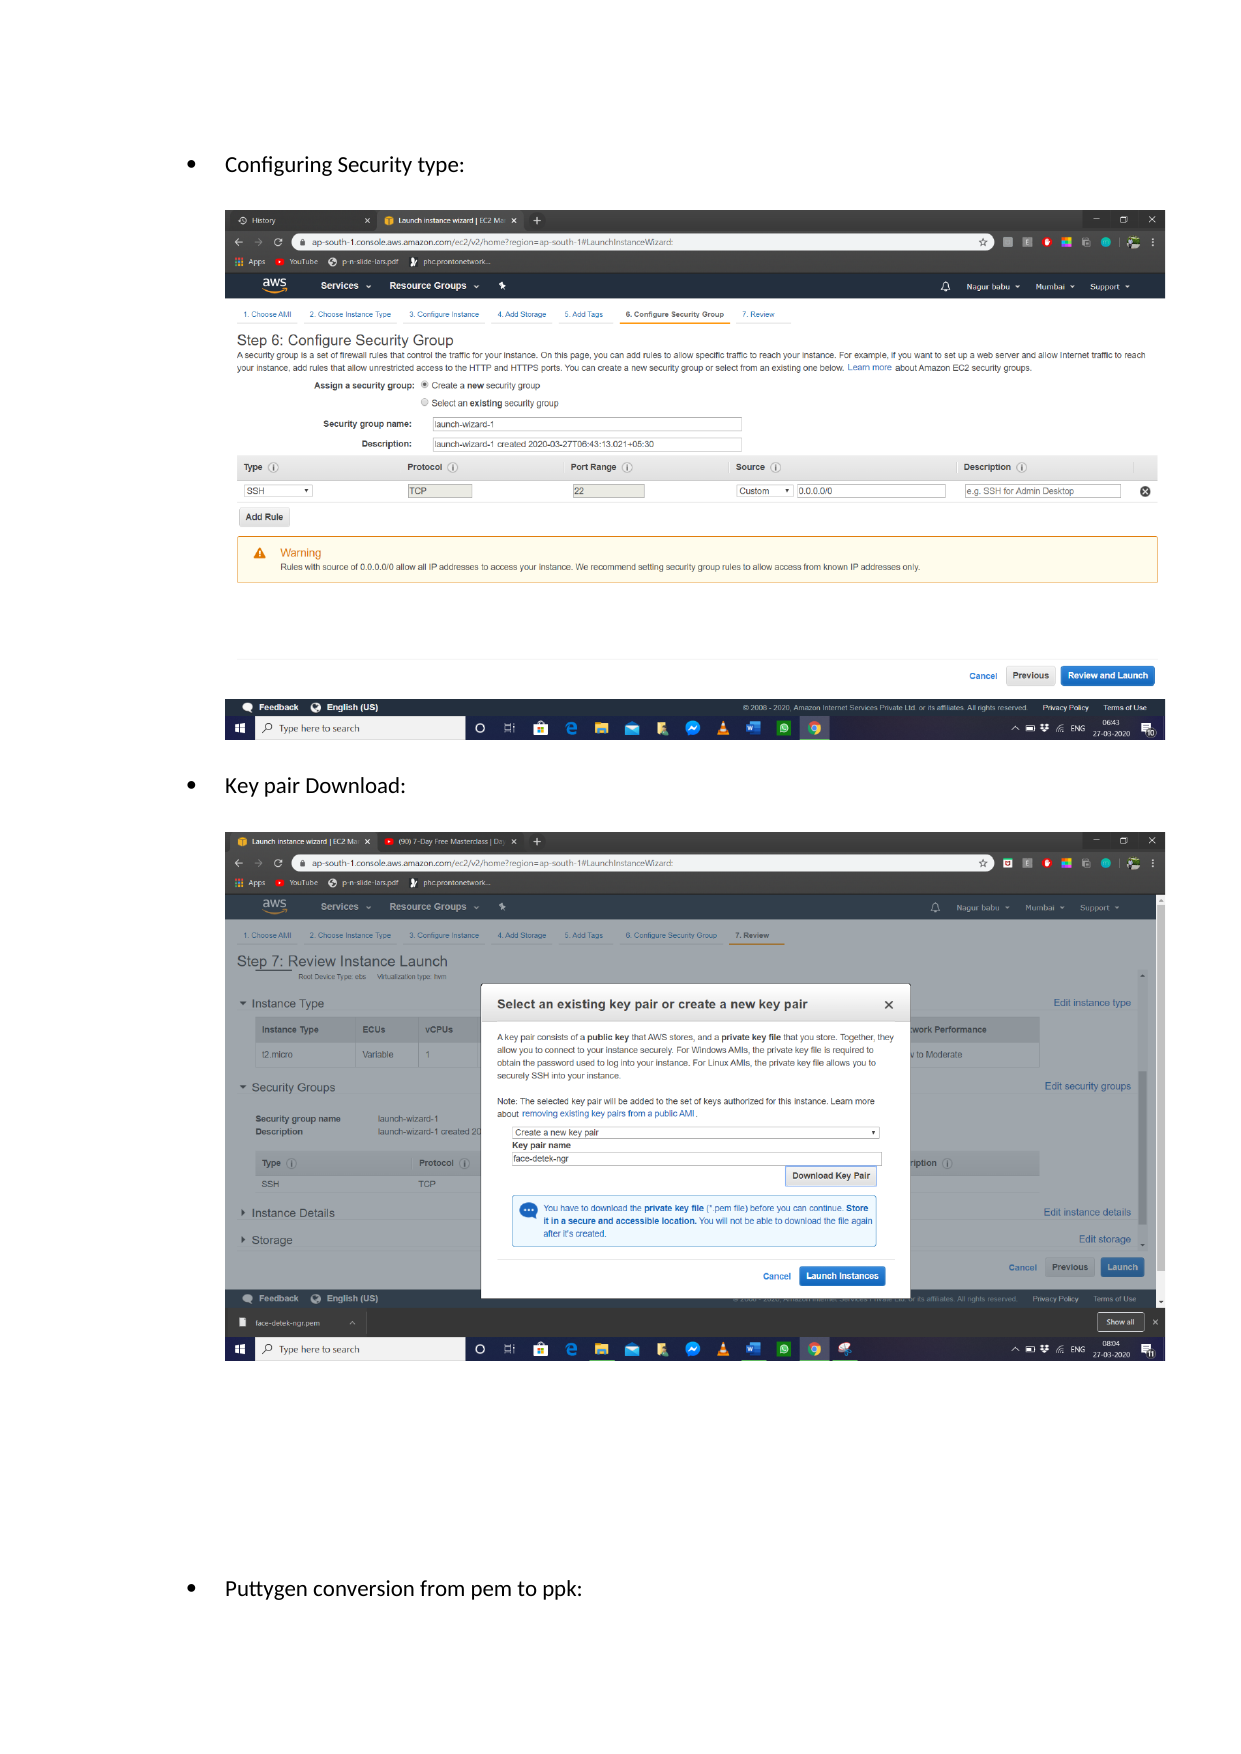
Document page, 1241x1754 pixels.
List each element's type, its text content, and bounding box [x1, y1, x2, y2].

list Puttygen conversion from pem to ppk: [187, 1574, 1090, 1603]
list Configuring Security type: [187, 150, 1090, 178]
picture [225, 832, 1166, 1361]
picture [225, 210, 1166, 740]
list Key pair Download: [187, 772, 1090, 800]
